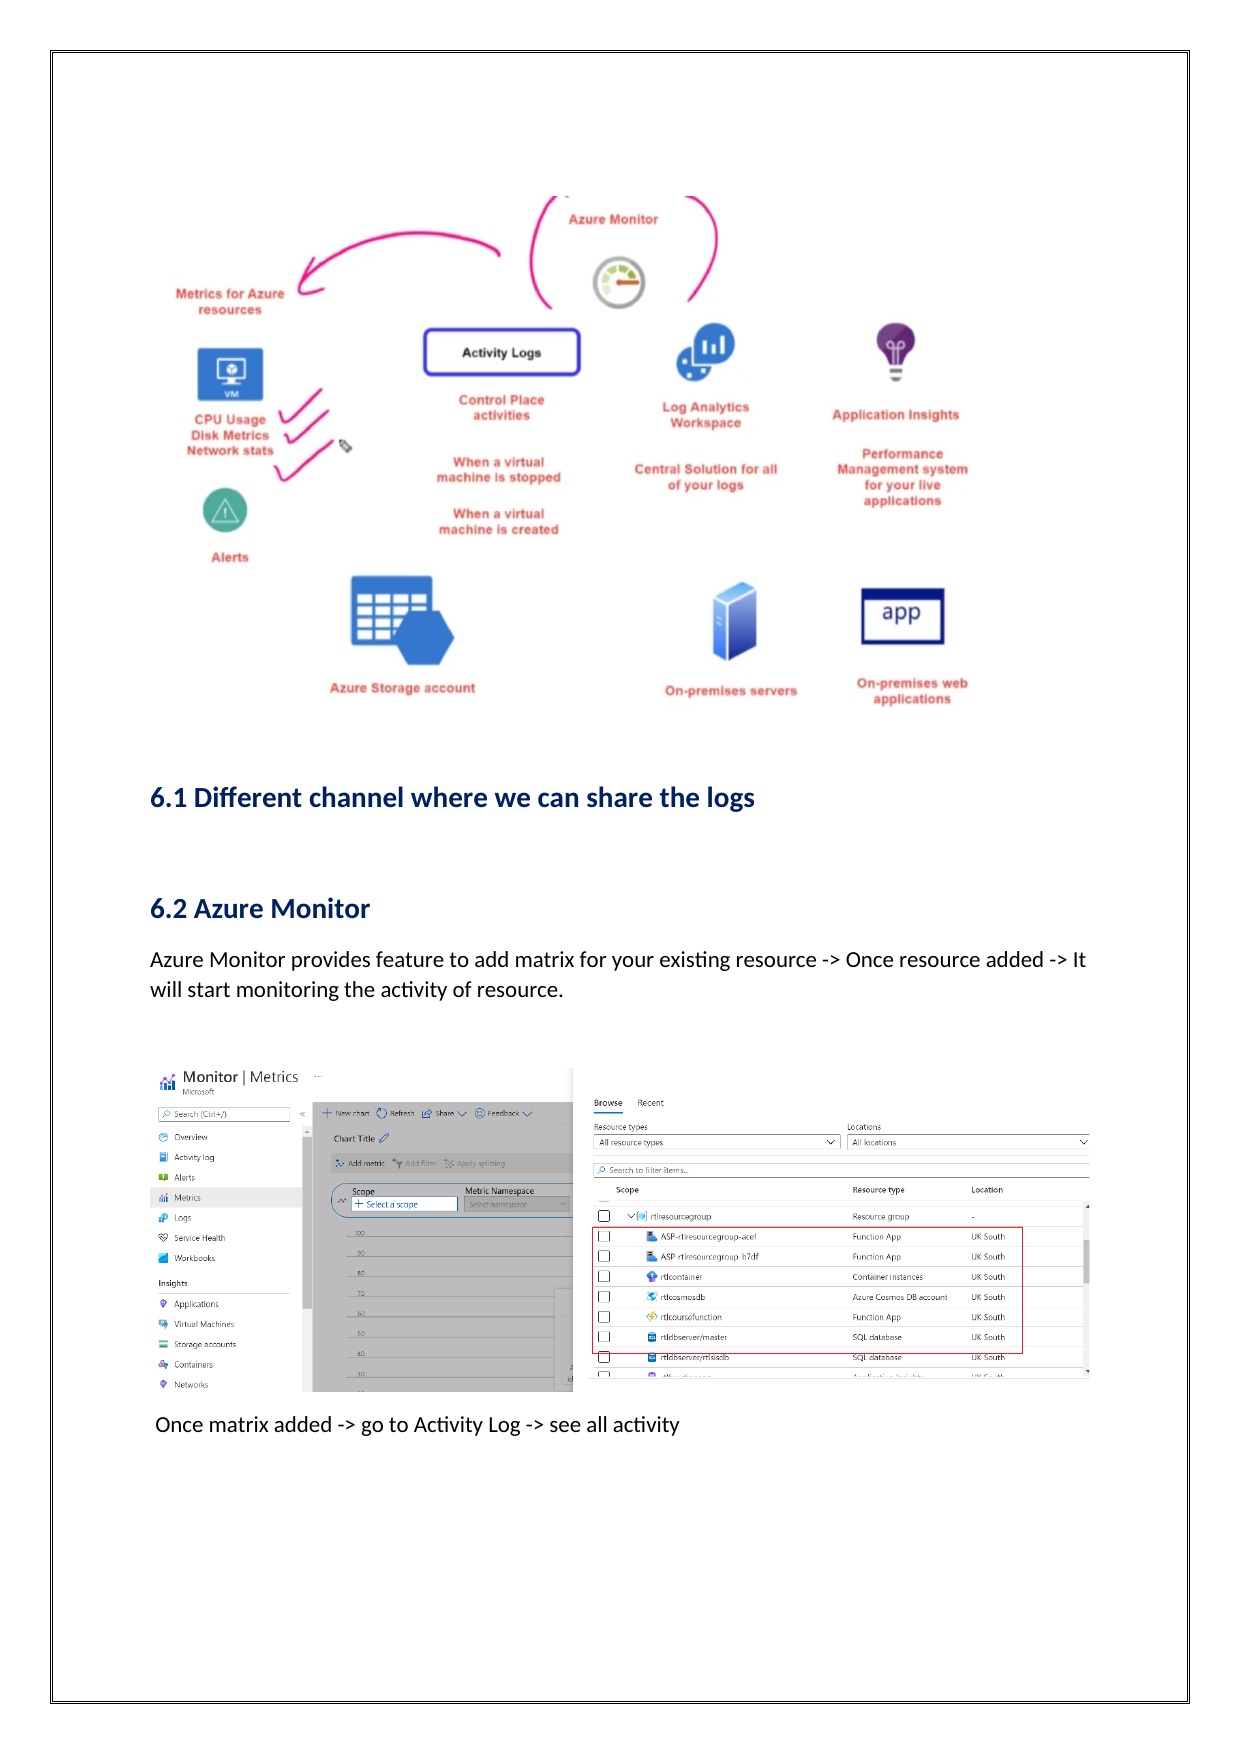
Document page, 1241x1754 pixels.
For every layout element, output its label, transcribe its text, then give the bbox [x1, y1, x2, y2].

picture [150, 1068, 1090, 1392]
text Azure Monitor provides feature to add matrix for your existing resource -> Once resource added -> It will start monitoring the activity of resource. [150, 945, 1090, 1003]
list Different channel where we can share the logs [150, 779, 1090, 815]
text Once matrix added -> go to Activity Log -> see all activity [150, 1410, 1090, 1438]
list Azure Monitor [150, 890, 1090, 925]
picture [150, 196, 1080, 714]
